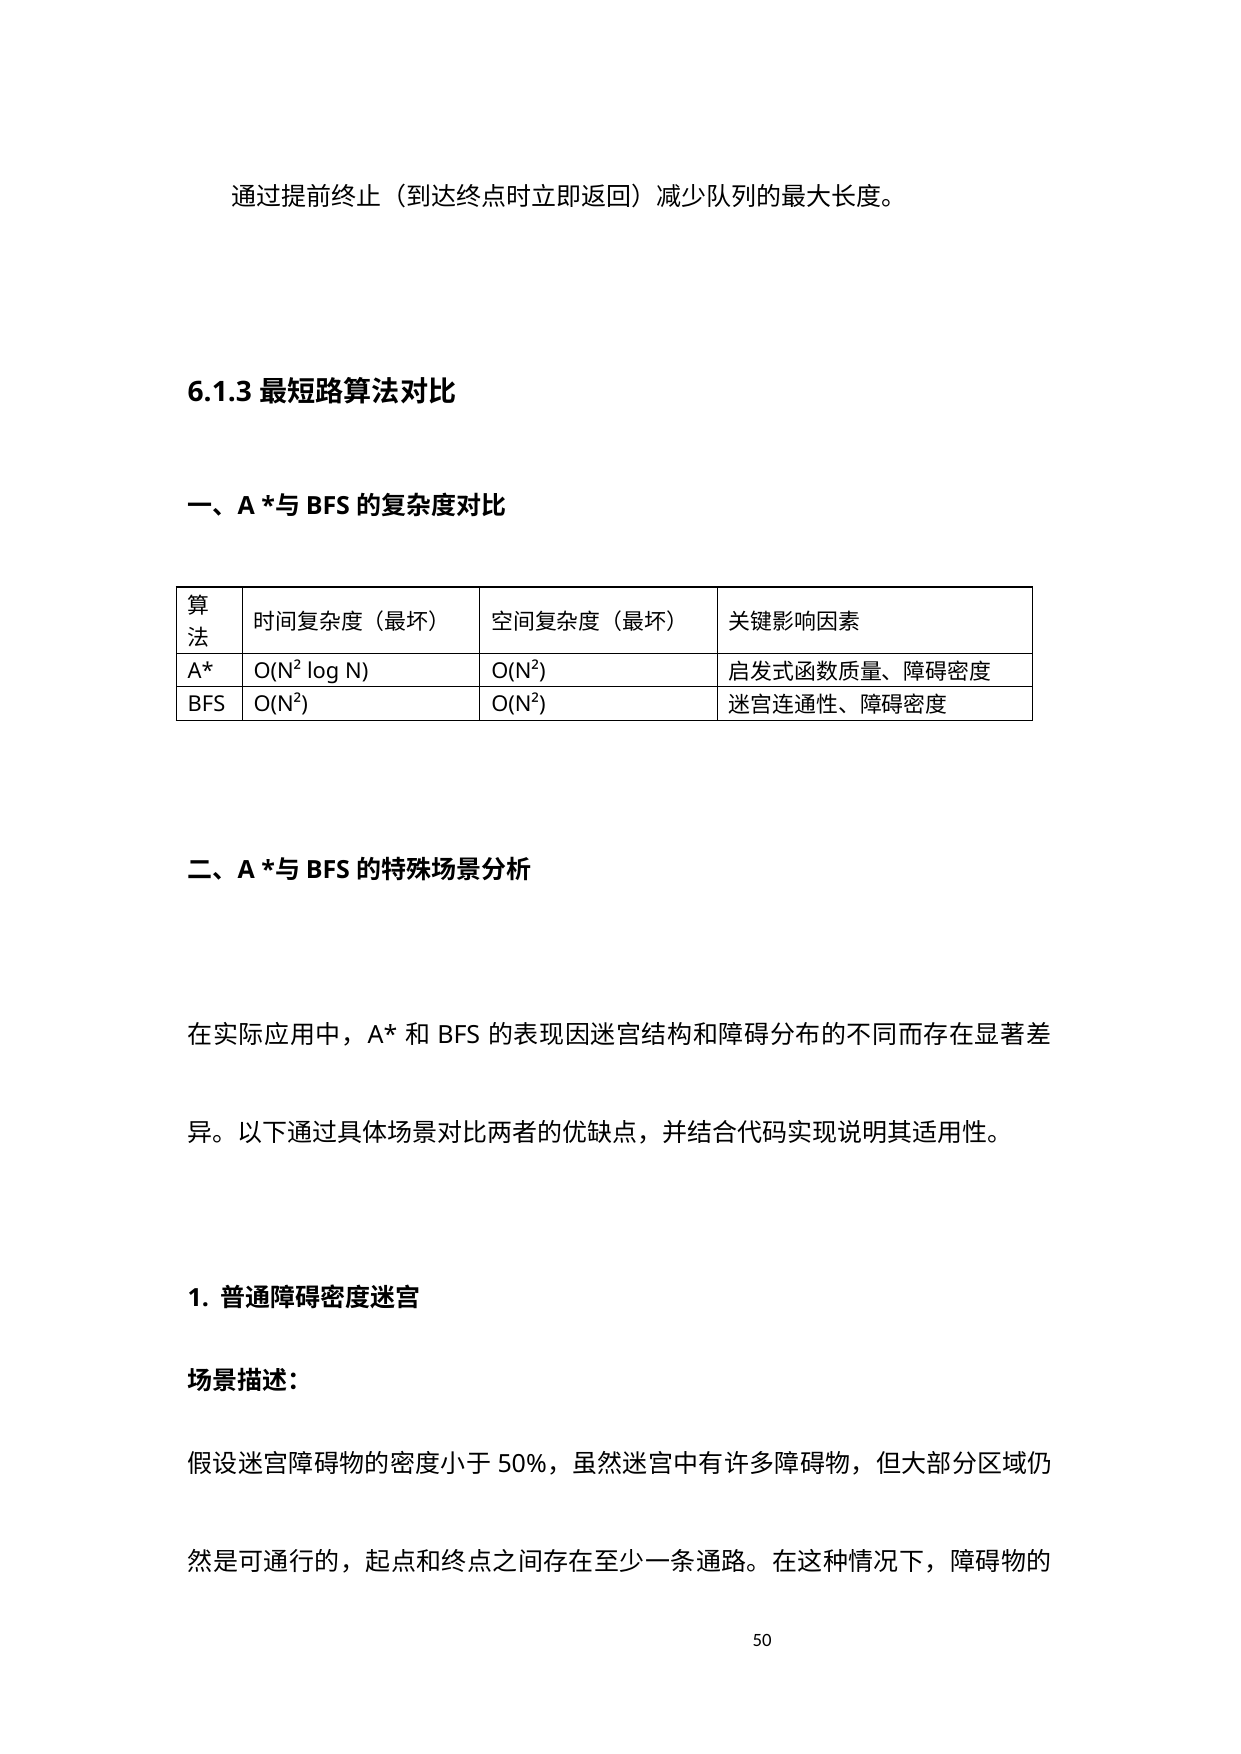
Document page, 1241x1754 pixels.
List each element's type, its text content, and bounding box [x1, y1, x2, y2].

table_header 时间复杂度（最坏） [243, 588, 479, 652]
table_cell O(N²) [480, 687, 717, 719]
list 一、A *与 BFS 的复杂度对比 [187, 471, 1053, 536]
table_cell O(N²) [480, 654, 717, 686]
list 场景描述： [187, 1346, 1053, 1411]
list 在实际应用中，A* 和 BFS 的表现因迷宫结构和障碍分布的不同而存在显著差异。以下通过具体场景对比两者的优缺点，并结合代码实现说明其适用性。 [187, 1000, 1053, 1163]
table_cell O(N²) [243, 687, 479, 719]
subtitle 6.1.3 最短路算法对比 [187, 356, 1053, 421]
list 通过提前终止（到达终点时立即返回）减少队列的最大长度。 [187, 162, 1053, 227]
table_cell O(N² log N) [243, 654, 479, 686]
list 二、A *与 BFS 的特殊场景分析 [187, 835, 1053, 900]
table_header 关键影响因素 [718, 588, 1032, 652]
table_cell 迷宫连通性、障碍密度 [718, 687, 1032, 719]
table_header 空间复杂度（最坏） [480, 588, 717, 652]
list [187, 1429, 1053, 1592]
list 普通障碍密度迷宫 [187, 1263, 1053, 1328]
table_cell BFS [177, 687, 242, 719]
table_cell A* [177, 654, 242, 686]
table_header 算法 [177, 588, 242, 652]
table_cell 启发式函数质量、障碍密度 [718, 654, 1032, 686]
